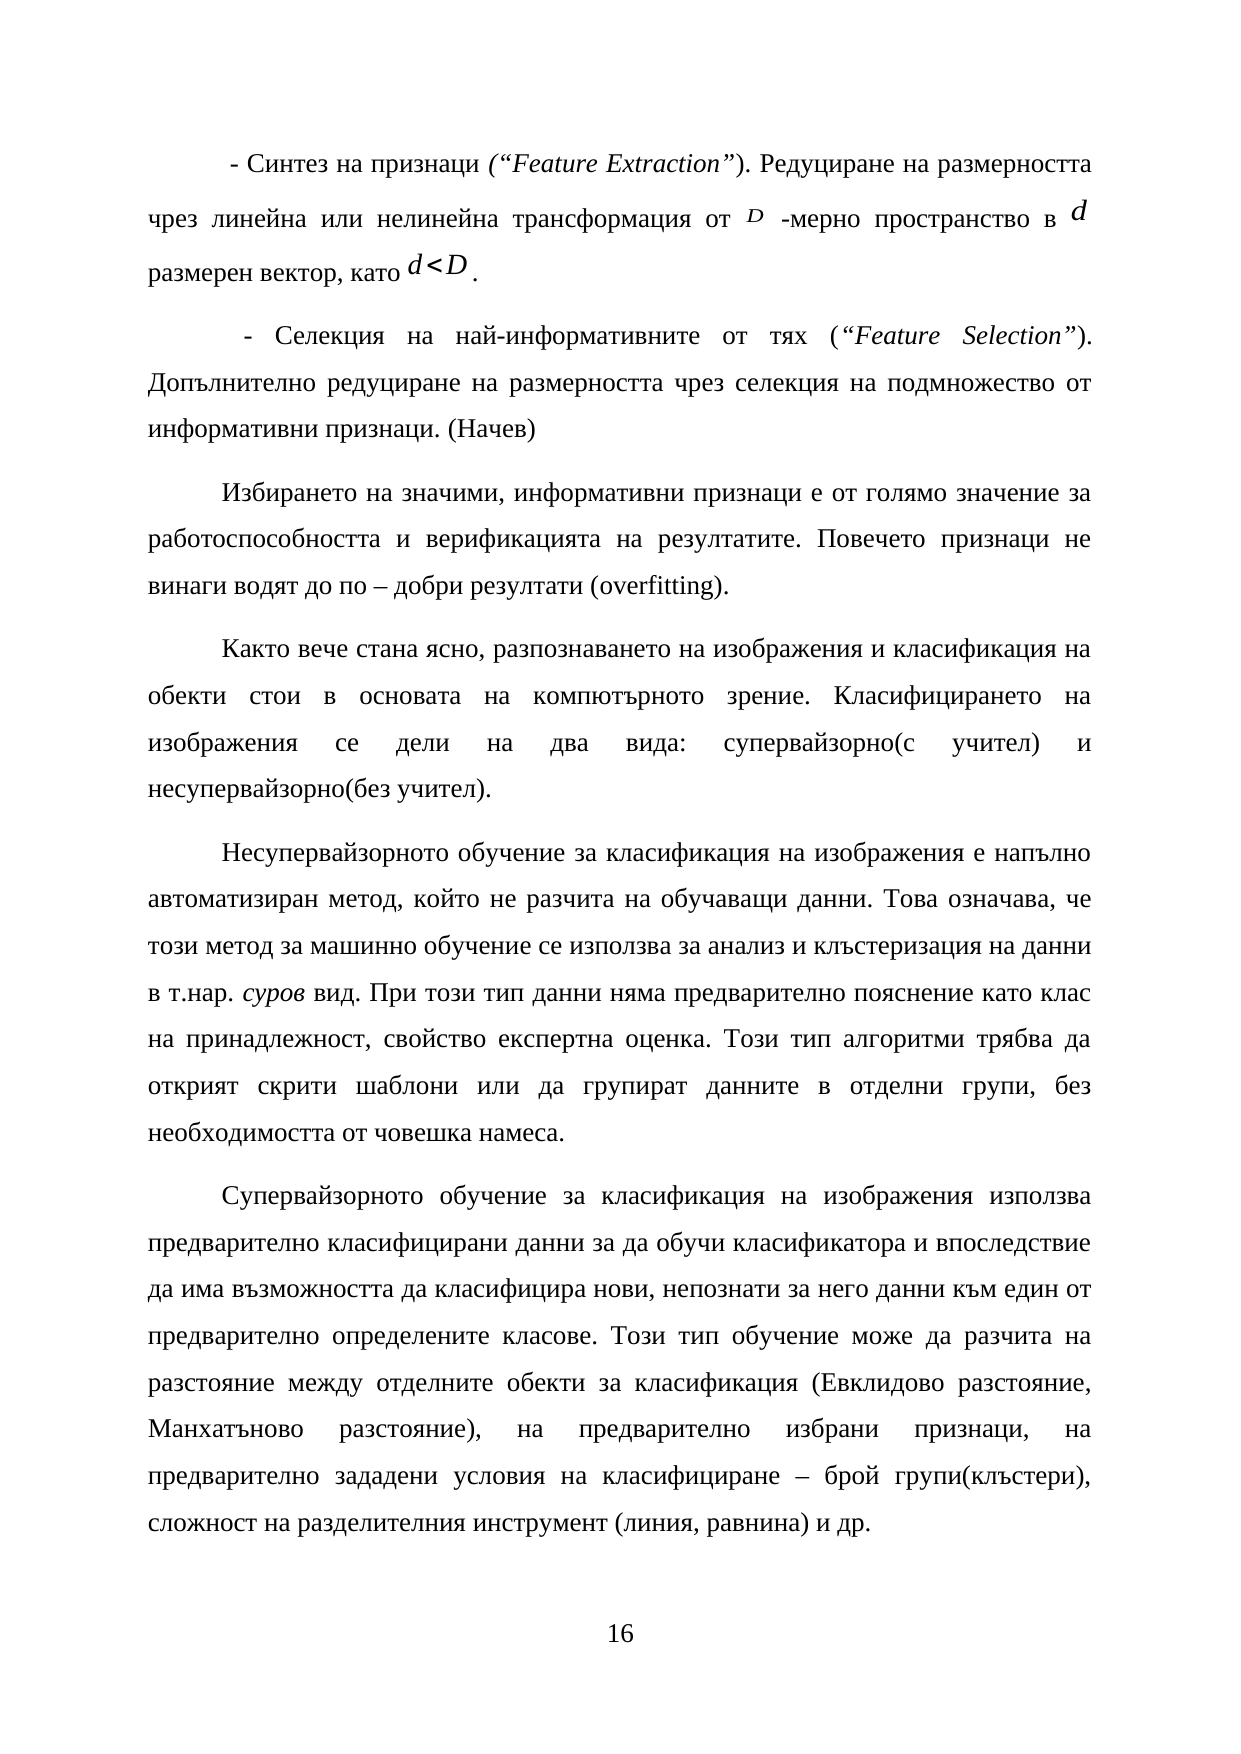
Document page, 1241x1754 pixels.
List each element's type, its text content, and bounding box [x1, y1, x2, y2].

text Избирането на значими, информативни признаци е от голямо значение за работоспособността и верификацията на резултатите. Повечето признаци не винаги водят до по – добри резултати (overfitting). [148, 476, 1093, 600]
text Несупервайзорното обучение за класификация на изображения е напълно автоматизиран метод, който не разчита на обучаващи данни. Това означава, че този метод за машинно обучение се използва за анализ и клъстеризация на данни в т.нар. суров вид. При този тип данни няма предварително пояснение като клас на принадлежност, свойство експертна оценка. Този тип алгоритми трябва да открият скрити шаблони или да групират данните в отделни групи, без необходимостта от човешка намеса. [148, 836, 1093, 1147]
text - Синтез на признаци (“Feature Extraction”). Редуциране на размерността чрез линейна или нелинейна трансформация от -мерно пространство в размерен вектор, като . [148, 148, 1093, 287]
text - Селекция на най-информативните от тях (“Feature Selection”). Допълнително редуциране на размерността чрез селекция на подмножество от информативни признаци. [148, 319, 1093, 444]
text Супервайзорното обучение за класификация на изображения използва предварително класифицирани данни за да обучи класификатора и впоследствие да има възможността да класифицира нови, непознати за него данни към един от предварително определените класове. Този тип обучение може да разчита на разстояние между отделните обекти за класификация (Евклидово разстояние, Манхатъново разстояние), на предварително избрани признаци, на предварително зададени условия на класифициране – брой групи(клъстери), сложност на разделителния инструмент (линия, равнина) и др. [148, 1179, 1093, 1537]
text Както вече стана ясно, разпознаването на изображения и класификация на обекти стои в основата на компютърното зрение. Класифицирането на изображения се дели на два вида: супервайзорно(с учител) и несупервайзорно(без учител). [148, 633, 1093, 804]
